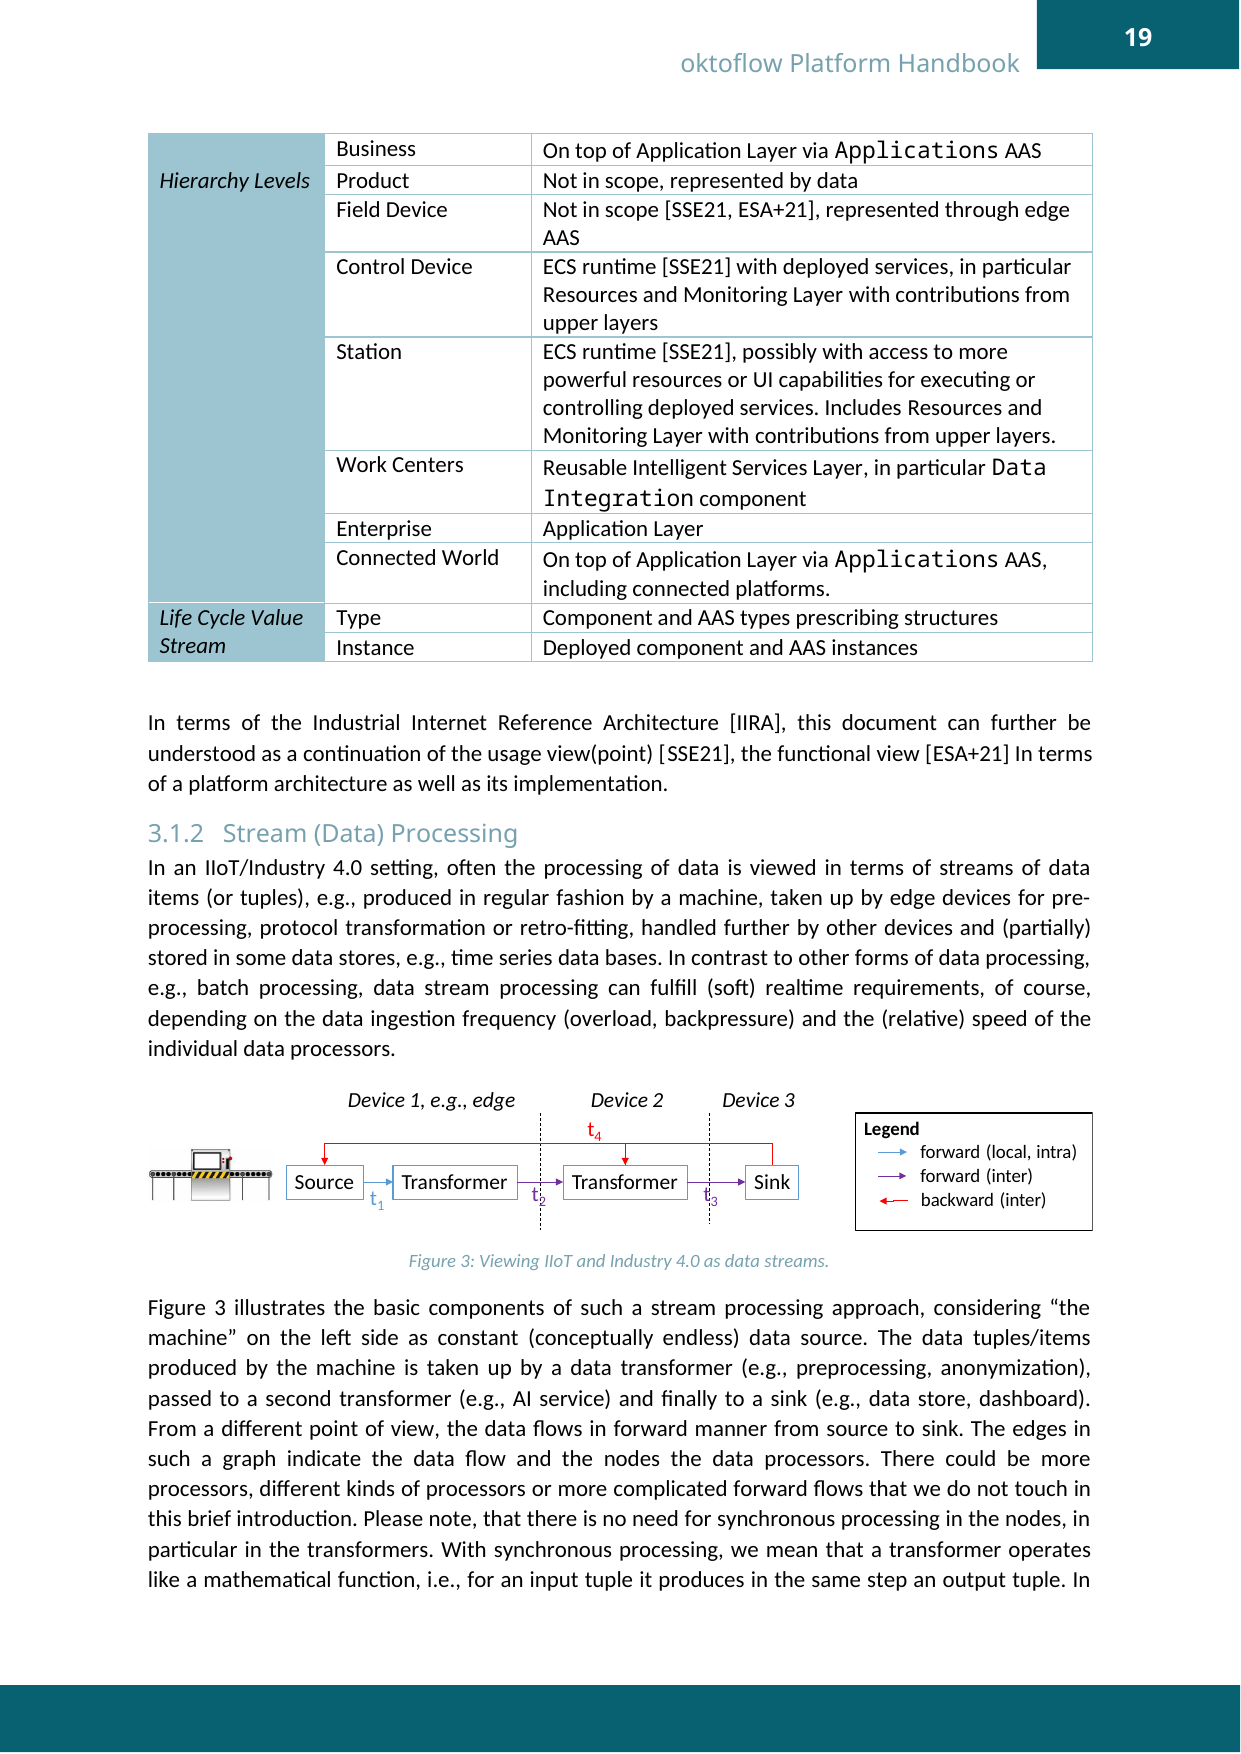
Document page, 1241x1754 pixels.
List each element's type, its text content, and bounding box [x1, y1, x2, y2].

table_cell Connected World [325, 543, 531, 602]
table_cell Type [325, 604, 531, 632]
table_cell Field Device [325, 195, 531, 251]
table_cell Life Cycle Value Stream [149, 604, 324, 661]
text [148, 1293, 1093, 1593]
table_cell ECS runtime [SSE21] with deployed services, in particular Resources and Monitoring Layer with contributions from upper layers [532, 253, 1092, 336]
table_cell Not in scope [SSE21, ESA+21], represented through edge AAS [532, 195, 1092, 251]
table_cell Enterprise [325, 514, 531, 542]
table_cell Reusable Intelligent Services Layer, in particular Data Integration component [532, 451, 1092, 513]
table_cell Component and AAS types prescribing structures [532, 604, 1092, 632]
table_cell Hierarchy Levels [149, 166, 324, 602]
subtitle Stream (Data) Processing [148, 816, 1093, 850]
table_cell ECS runtime [SSE21], possibly with access to more powerful resources or UI capabilities for executing or controlling deployed services. Includes Resources and Monitoring Layer with contributions from upper layers. [532, 338, 1092, 449]
table_cell Station [325, 338, 531, 449]
table_cell Work Centers [325, 451, 531, 513]
text In an IIoT/Industry 4.0 setting, often the processing of data is viewed in terms of streams of data items (or tuples), e.g., produced in regular fashion by a machine, taken up by edge devices for pre-processing, protocol transformation or retro-fitting, handled further by other devices and (partially) stored in some data stores, e.g., time series data bases. In contrast to other forms of data processing, e.g., batch processing, data stream processing can fulfill (soft) realtime requirements, of course, depending on the data ingestion frequency (overload, backpressure) and the (relative) speed of the individual data processors. [148, 853, 1093, 1062]
table_cell On top of Application Layer via Applications AAS [532, 134, 1092, 165]
table_cell Control Device [325, 253, 531, 336]
table_cell Not in scope, represented by data [532, 166, 1092, 194]
text In terms of the Industrial Internet Reference Architecture [IIRA], this document can further be understood as a continuation of the usage view(point) [SSE21], the functional view [ESA+21] In terms of a platform architecture as well as its implementation. [148, 708, 1093, 797]
table_cell Product [325, 166, 531, 194]
table_cell Deployed component and AAS instances [532, 633, 1092, 661]
table_cell Application Layer [532, 514, 1092, 542]
table_cell Instance [325, 633, 531, 661]
table_cell Business [325, 134, 531, 165]
text Figure 3: Viewing IIoT and Industry 4.0 as data streams. [148, 1249, 1093, 1272]
table_cell On top of Application Layer via Applications AAS, including connected platforms. [532, 543, 1092, 602]
